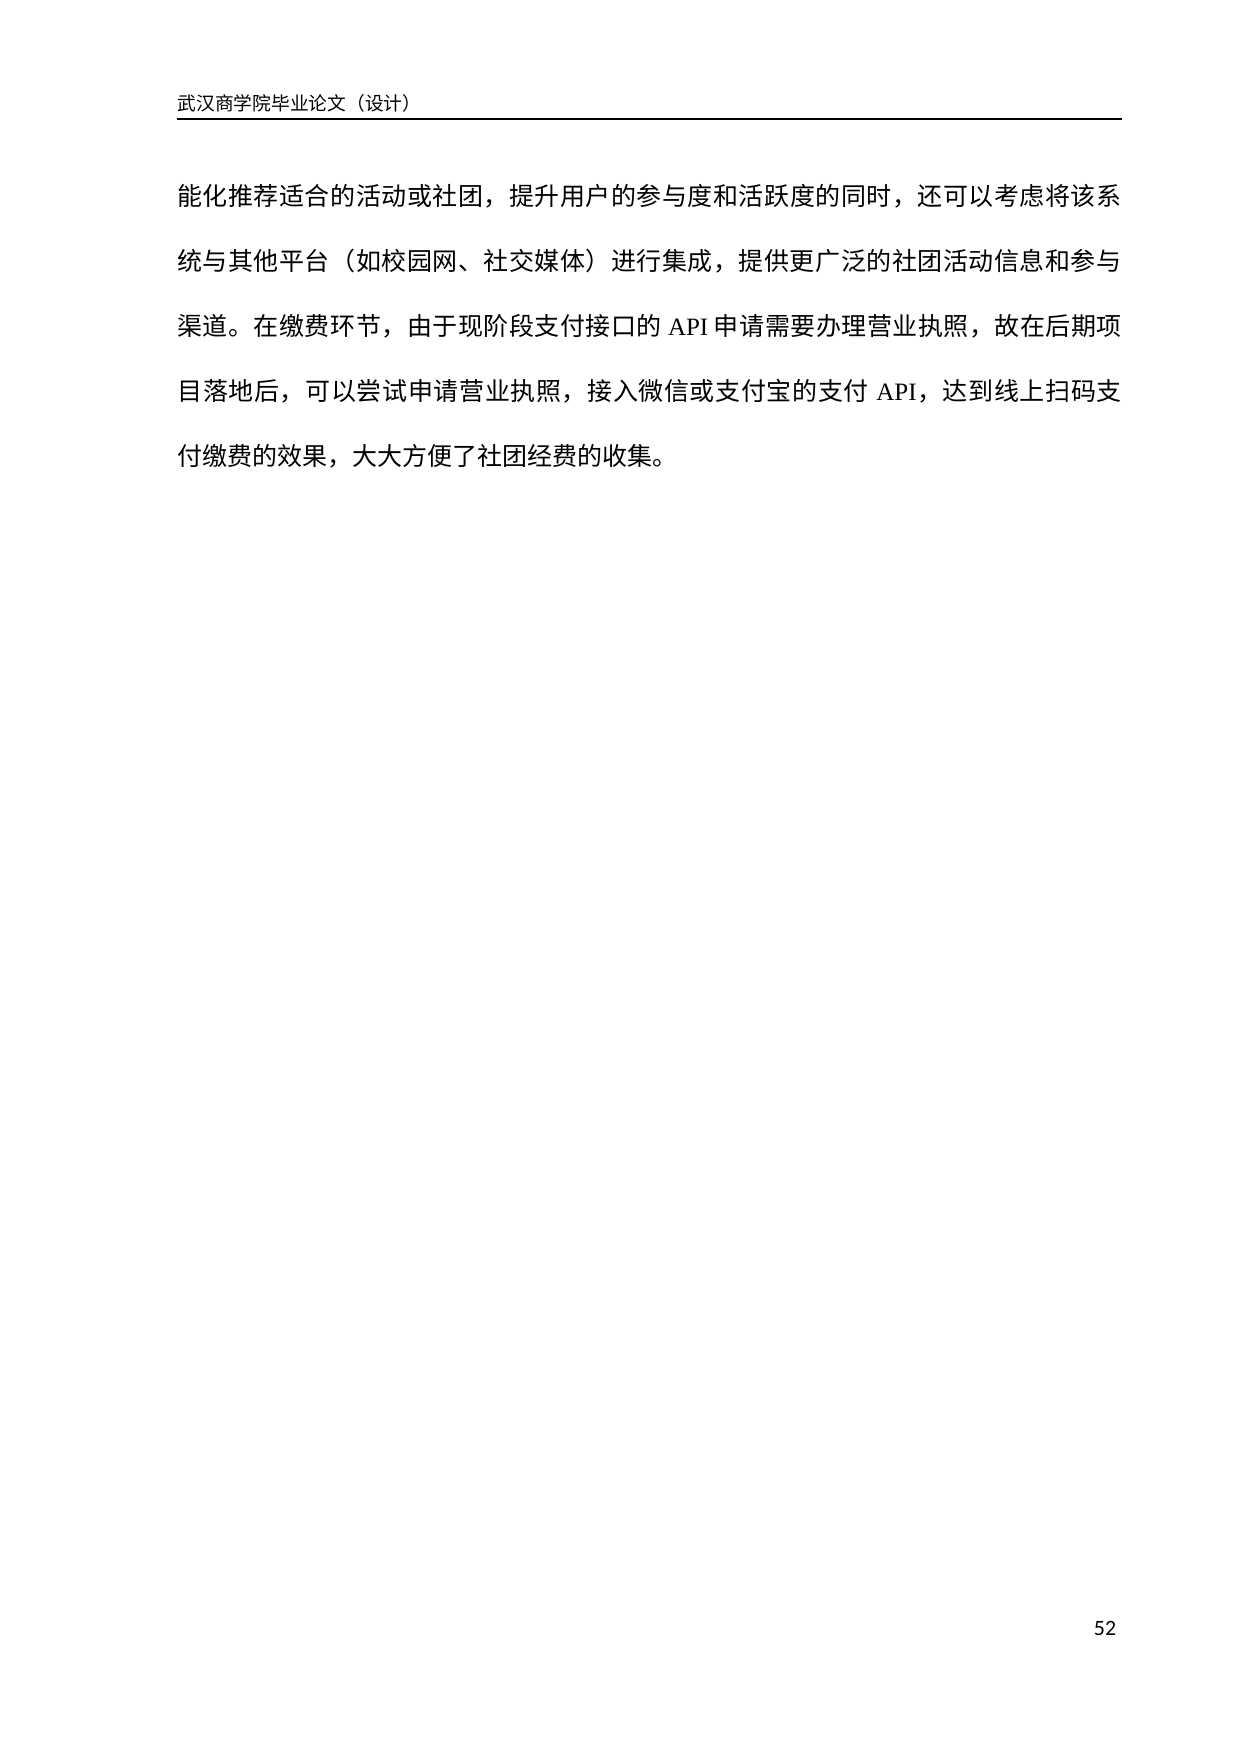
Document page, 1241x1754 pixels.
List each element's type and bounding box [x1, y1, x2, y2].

text [177, 162, 1122, 487]
